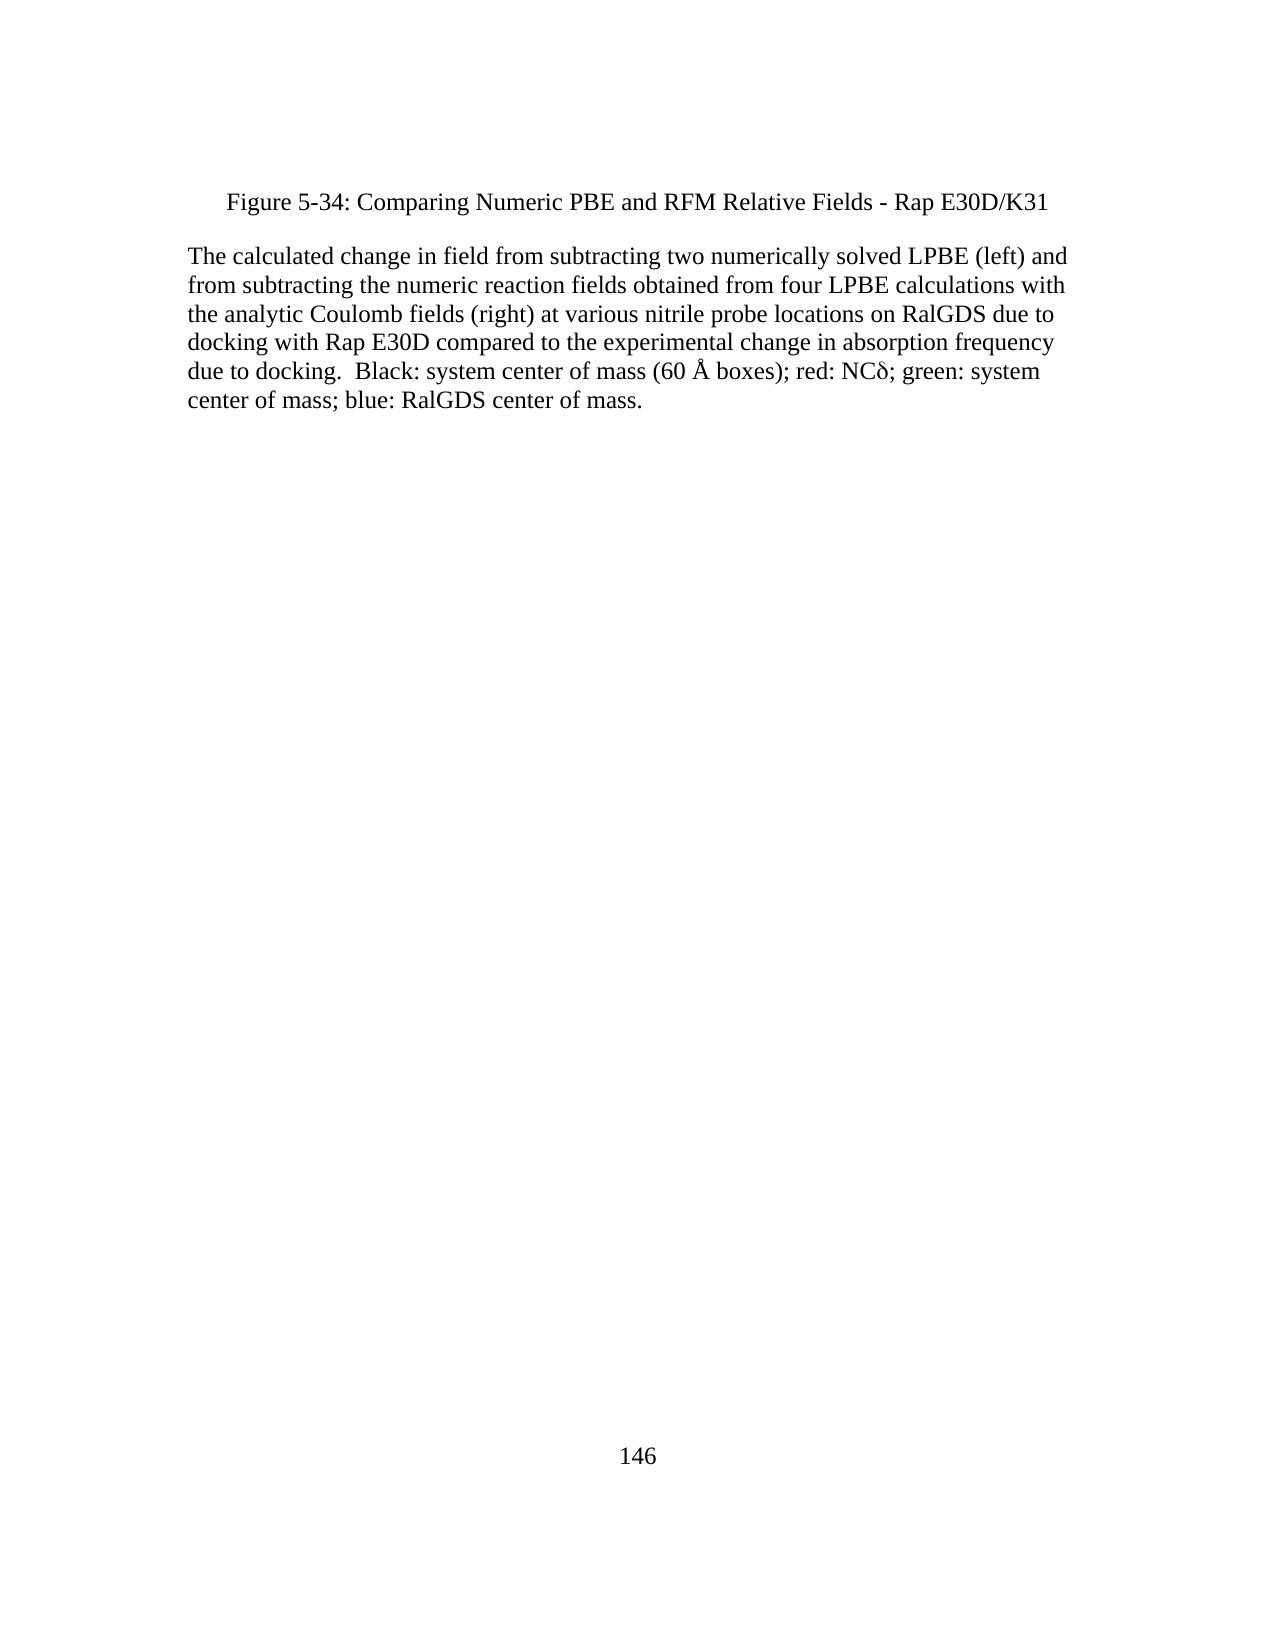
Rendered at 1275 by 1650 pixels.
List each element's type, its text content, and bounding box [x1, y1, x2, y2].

text The calculated change in field from subtracting two numerically solved LPBE (left) and from subtracting the numeric reaction fields obtained from four LPBE calculations with the analytic Coulomb fields (right) at various nitrile probe locations on RalGDS due to docking with Rap E30D compared to the experimental change in absorption frequency due to docking. Black: system center of mass (60 Å boxes); red: NC; green: system center of mass; blue: RalGDS center of mass. [187, 241, 1087, 414]
